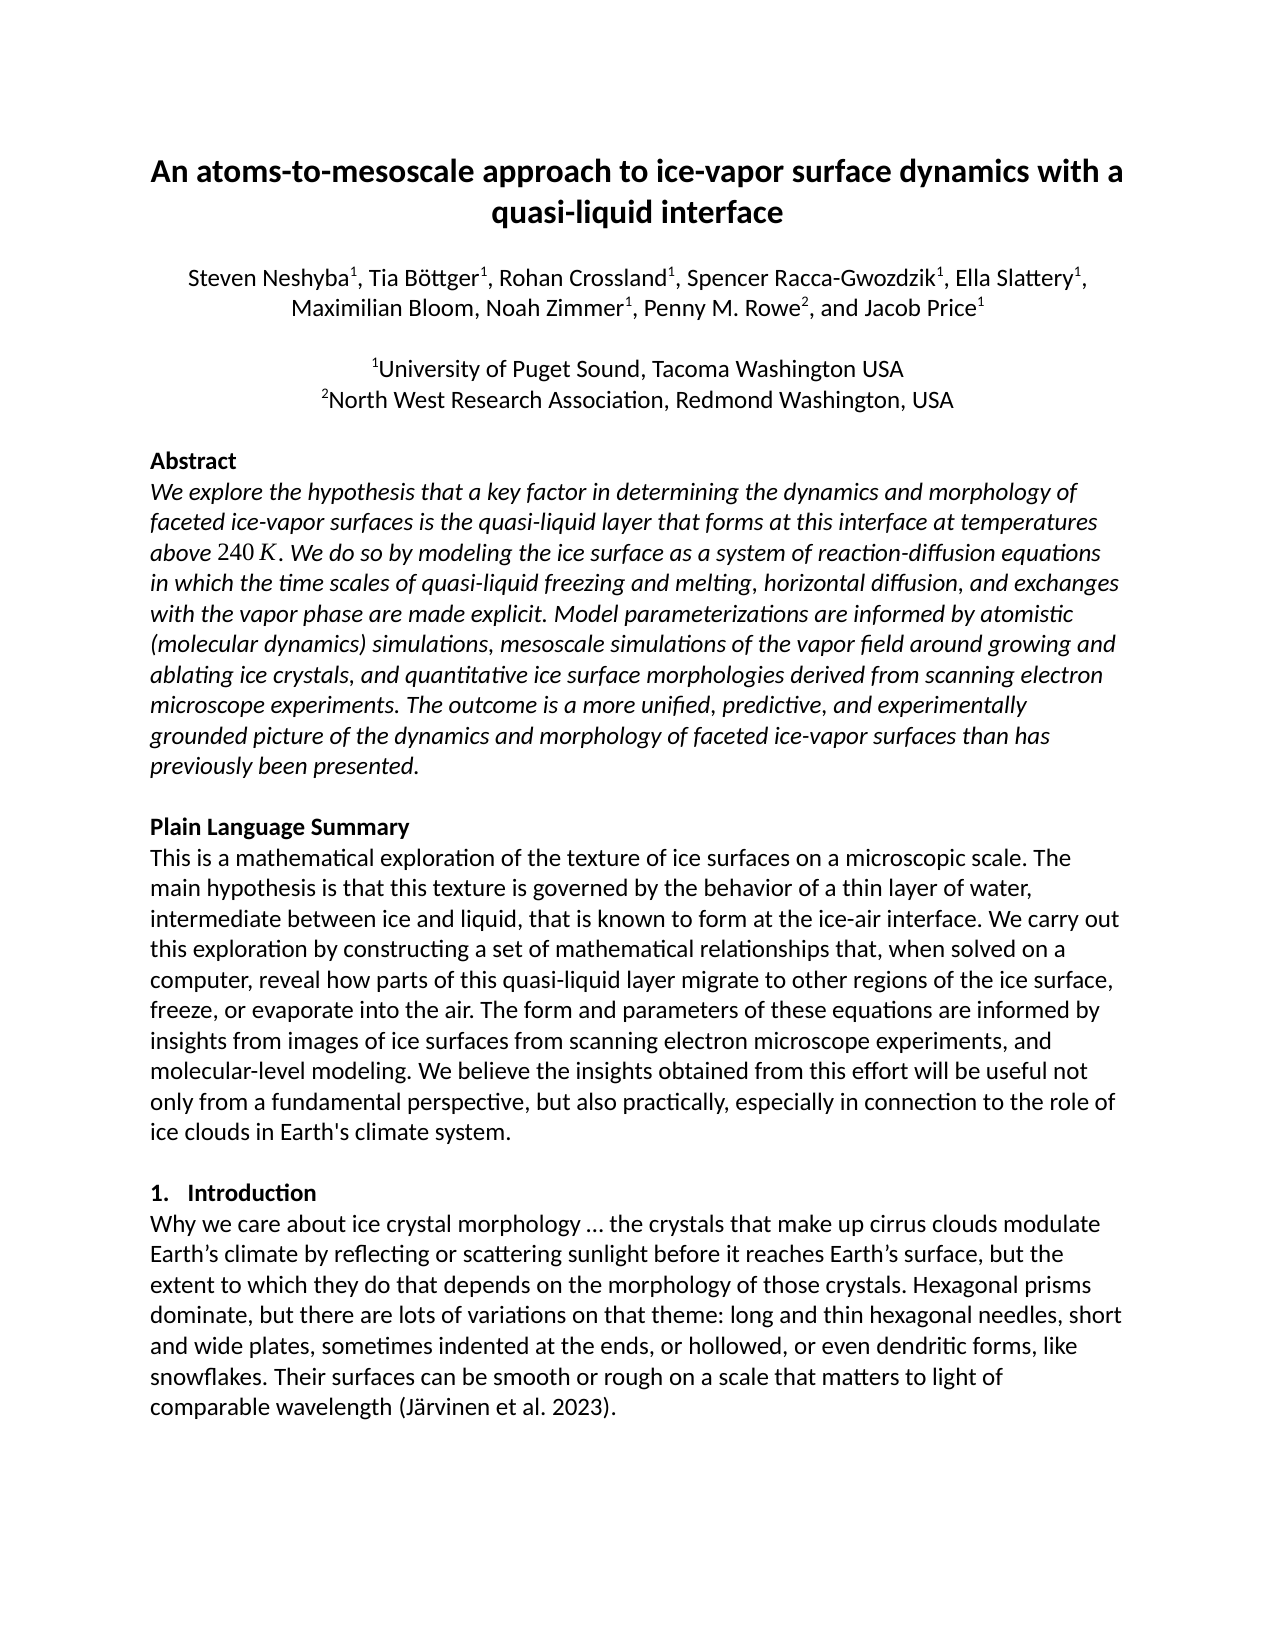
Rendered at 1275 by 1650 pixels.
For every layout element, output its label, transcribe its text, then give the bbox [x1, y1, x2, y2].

text Abstract [150, 445, 1125, 476]
text An atoms-to-mesoscale approach to ice-vapor surface dynamics with a quasi-liquid interface [150, 150, 1125, 231]
text 2North West Research Association, Redmond Washington, USA [150, 384, 1125, 414]
list Introduction [150, 1178, 1125, 1208]
text 1University of Puget Sound, Tacoma Washington USA [150, 353, 1125, 384]
text Steven Neshyba1, Tia Böttger1, Rohan Crossland1, Spencer Racca-Gwozdzik1, Ella Slattery1, Maximilian Bloom, Noah Zimmer1, Penny M. Rowe2, and Jacob Price1 [150, 262, 1125, 323]
text Plain Language Summary [150, 811, 1125, 842]
text This is a mathematical exploration of the texture of ice surfaces on a microscopic scale. The main hypothesis is that this texture is governed by the behavior of a thin layer of water, intermediate between ice and liquid, that is known to form at the ice-air interface. We carry out this exploration by constructing a set of mathematical relationships that, when solved on a computer, reveal how parts of this quasi-liquid layer migrate to other regions of the ice surface, freeze, or evaporate into the air. The form and parameters of these equations are informed by insights from images of ice surfaces from scanning electron microscope experiments, and molecular-level modeling. We believe the insights obtained from this effort will be useful not only from a fundamental perspective, but also practically, especially in connection to the role of ice clouds in Earth's climate system. [150, 842, 1125, 1147]
text Why we care about ice crystal morphology … the crystals that make up cirrus clouds modulate Earth’s climate by reflecting or scattering sunlight before it reaches Earth’s surface, but the extent to which they do that depends on the morphology of those crystals. Hexagonal prisms dominate, but there are lots of variations on that theme: long and thin hexagonal needles, short and wide plates, sometimes indented at the ends, or hollowed, or even dendritic forms, like snowflakes. Their surfaces can be smooth or rough on a scale that matters to light of comparable wavelength (Järvinen et al. 2023). [150, 1208, 1125, 1422]
text We explore the hypothesis that a key factor in determining the dynamics and morphology of faceted ice-vapor surfaces is the quasi-liquid layer that forms at this interface at temperatures above . We do so by modeling the ice surface as a system of reaction-diffusion equations in which the time scales of quasi-liquid freezing and melting, horizontal diffusion, and exchanges with the vapor phase are made explicit. Model parameterizations are informed by atomistic (molecular dynamics) simulations, mesoscale simulations of the vapor field around growing and ablating ice crystals, and quantitative ice surface morphologies derived from scanning electron microscope experiments. The outcome is a more unified, predictive, and experimentally grounded picture of the dynamics and morphology of faceted ice-vapor surfaces than has previously been presented. [150, 476, 1125, 781]
